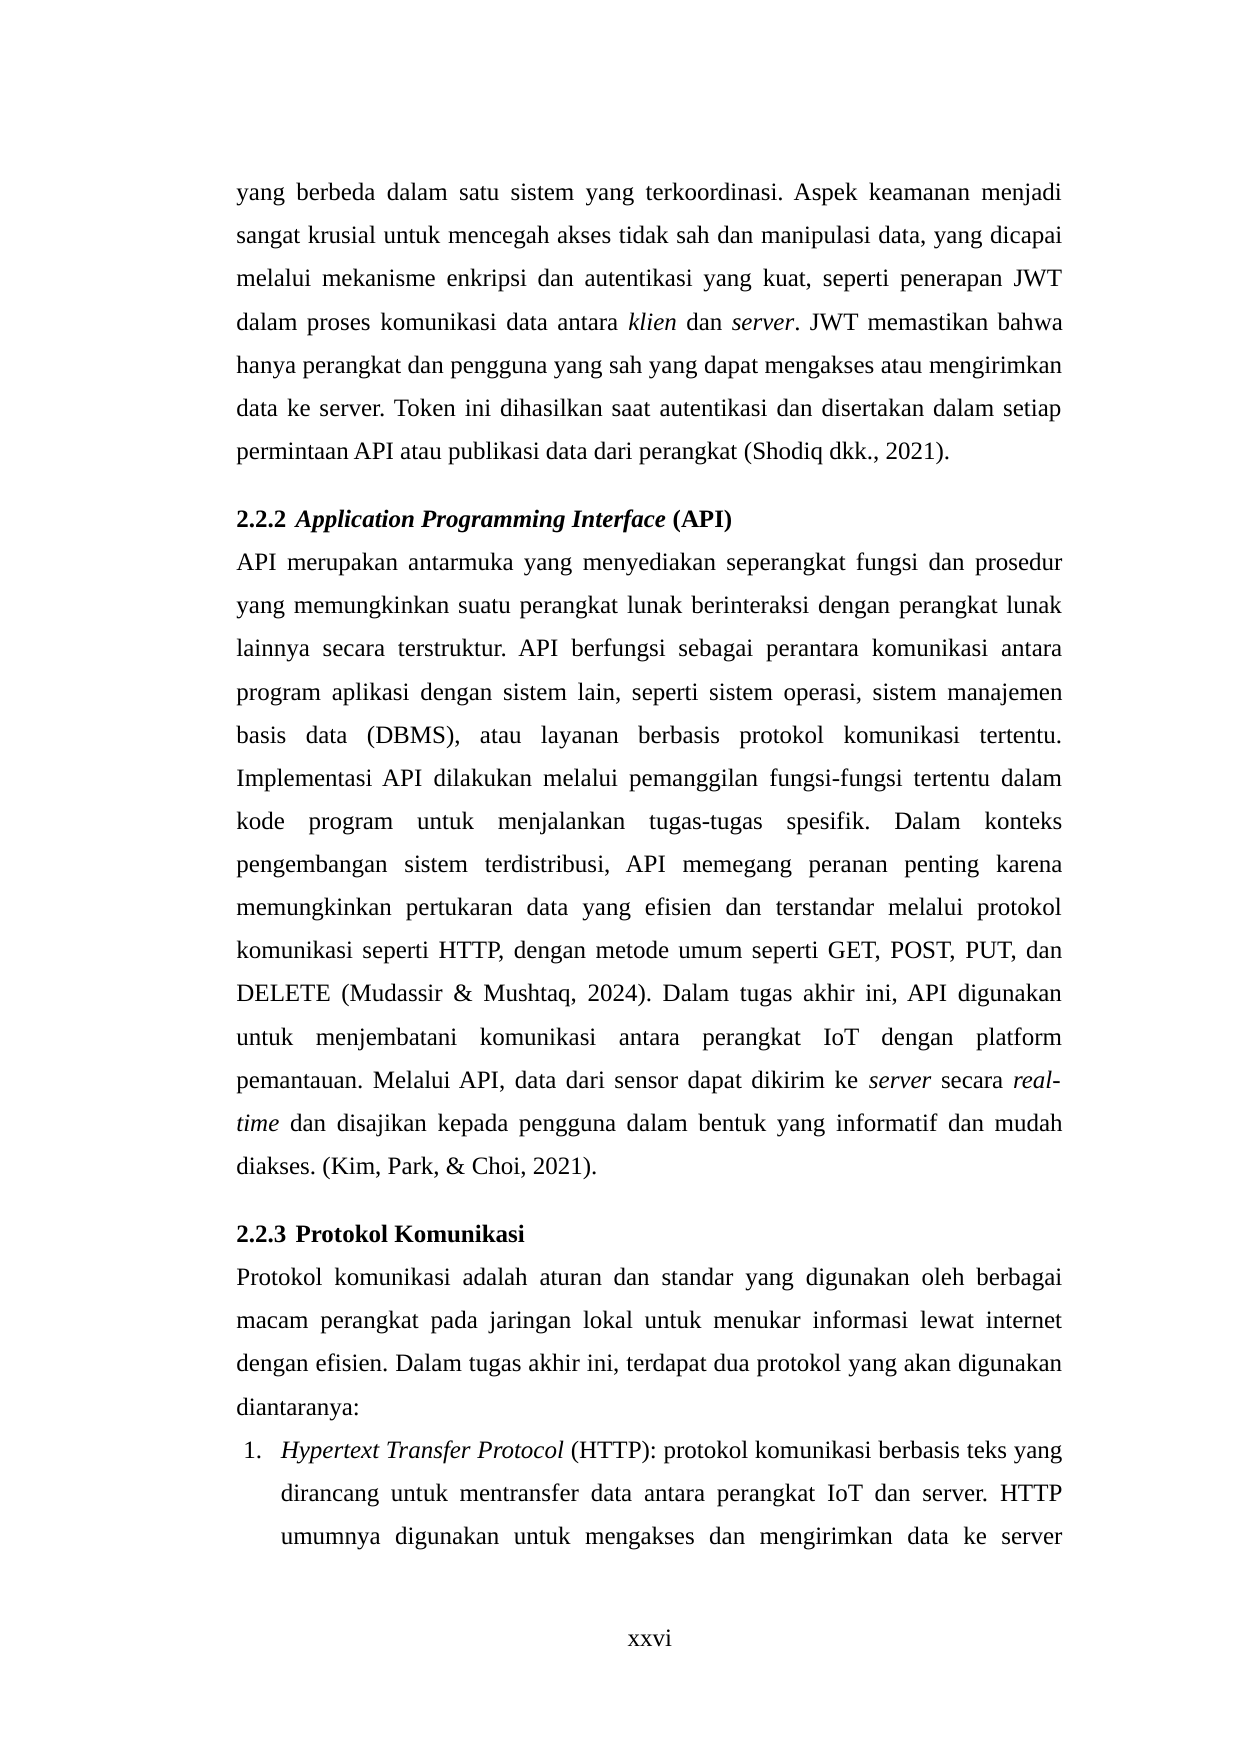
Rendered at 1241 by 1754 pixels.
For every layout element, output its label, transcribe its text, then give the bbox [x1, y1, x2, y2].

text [236, 177, 1063, 465]
text Protokol Komunikasi [236, 1219, 1063, 1248]
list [243, 1435, 1063, 1550]
text API merupakan antarmuka yang menyediakan seperangkat fungsi dan prosedur yang memungkinkan suatu perangkat lunak berinteraksi dengan perangkat lunak lainnya secara terstruktur. API berfungsi sebagai perantara komunikasi antara program aplikasi dengan sistem lain, seperti sistem operasi, sistem manajemen basis data (DBMS), atau layanan berbasis protokol komunikasi tertentu. Implementasi API dilakukan melalui pemanggilan fungsi-fungsi tertentu dalam kode program untuk menjalankan tugas-tugas spesifik. Dalam konteks pengembangan sistem terdistribusi, API memegang peranan penting karena memungkinkan pertukaran data yang efisien dan terstandar melalui protokol komunikasi seperti HTTP, dengan metode umum seperti GET, POST, PUT, dan DELETE (Mudassir & Mushtaq, 2024). Dalam tugas akhir ini, API digunakan untuk menjembatani komunikasi antara perangkat IoT dengan platform pemantauan. Melalui API, data dari sensor dapat dikirim ke server secara real-time dan disajikan kepada pengguna dalam bentuk yang informatif dan mudah diakses. (Kim, Park, & Choi, 2021). [236, 547, 1063, 1180]
text Application Programming Interface (API) [236, 504, 1063, 533]
text Protokol komunikasi adalah aturan dan standar yang digunakan oleh berbagai macam perangkat pada jaringan lokal untuk menukar informasi lewat internet dengan efisien. Dalam tugas akhir ini, terdapat dua protokol yang akan digunakan diantaranya: [236, 1262, 1063, 1420]
